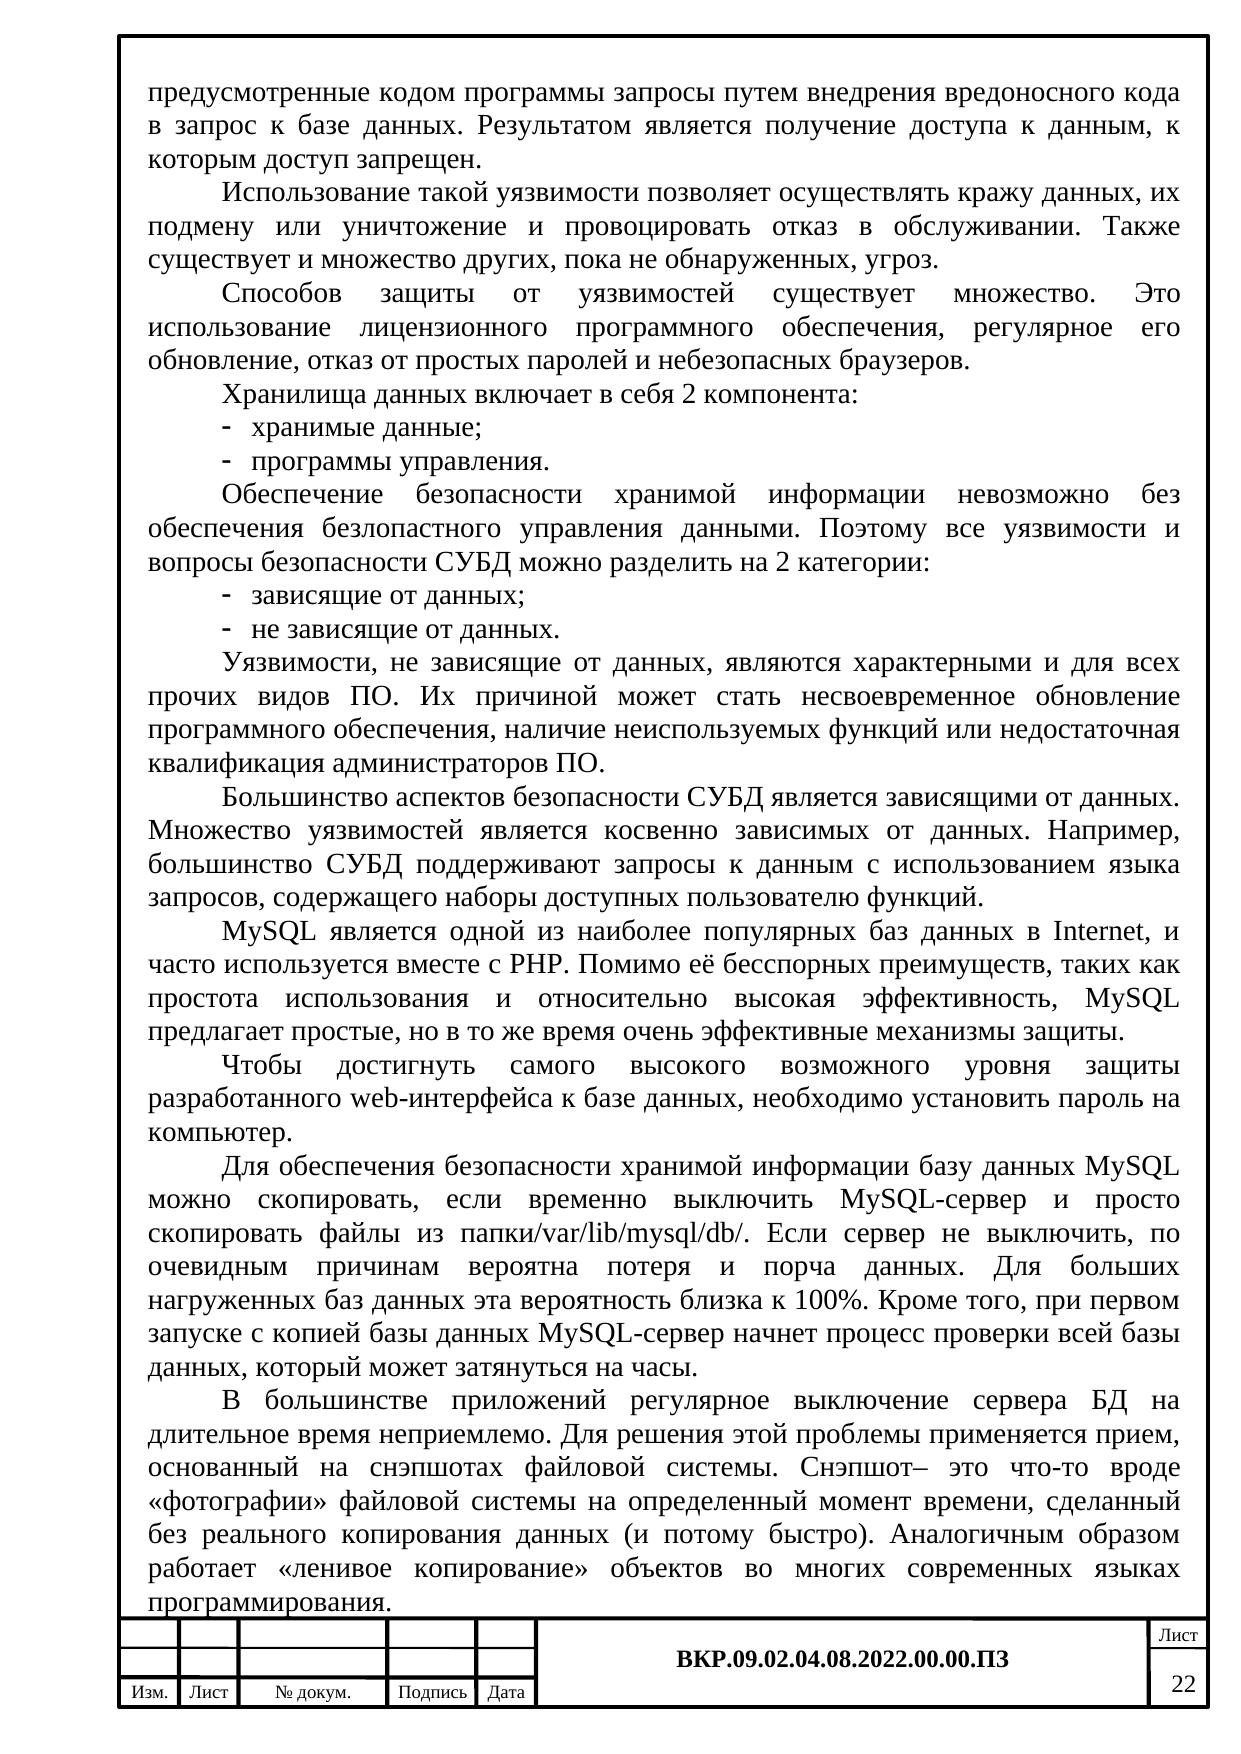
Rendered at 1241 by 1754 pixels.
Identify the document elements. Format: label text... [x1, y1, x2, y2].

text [148, 74, 1181, 174]
text Чтобы достигнуть самого высокого возможного уровня защиты разработанного web-интерфейса к базе данных, необходимо установить пароль на компьютер. [148, 1047, 1181, 1148]
list программы управления. [148, 443, 1181, 477]
text Большинство аспектов безопасности СУБД является зависящими от данных. Множество уязвимостей является косвенно зависимых от данных. Например, большинство СУБД поддерживают запросы к данным с использованием языка запросов, содержащего наборы доступных пользователю функций. [148, 779, 1181, 913]
text Использование такой уязвимости позволяет осуществлять кражу данных, их подмену или уничтожение и провоцировать отказ в обслуживании. Также существует и множество других, пока не обнаруженных, угроз. [148, 174, 1181, 275]
text Обеспечение безопасности хранимой информации невозможно без обеспечения безлопастного управления данными. Поэтому все уязвимости и вопросы безопасности СУБД можно разделить на 2 категории: [148, 477, 1181, 577]
text В большинстве приложений регулярное выключение сервера БД на длительное время неприемлемо. Для решения этой проблемы применяется прием, основанный на снэпшотах файловой системы. Снэпшот– это что-то вроде «фотографии» файловой системы на определенный момент времени, сделанный без реального копирования данных (и потому быстро). Аналогичным образом работает «ленивое копирование» объектов во многих современных языках программирования. [148, 1382, 1181, 1617]
text Для обеспечения безопасности хранимой информации базу данных MySQL можно скопировать, если временно выключить MySQL-сервер и просто скопировать файлы из папки/var/lib/mysql/db/. Если сервер не выключить, по очевидным причинам вероятна потеря и порча данных. Для больших нагруженных баз данных эта вероятность близка к 100%. Кроме того, при первом запуске с копией базы данных MySQL-сервер начнет процесс проверки всей базы данных, который может затянуться на часы. [148, 1148, 1181, 1382]
text Хранилища данных включает в себя 2 компонента: [148, 376, 1181, 409]
text MySQL является одной из наиболее популярных баз данных в Internet, и часто используется вместе с PHP. Помимо её бесспорных преимуществ, таких как простота использования и относительно высокая эффективность, MySQL предлагает простые, но в то же время очень эффективные механизмы защиты. [148, 913, 1181, 1047]
text Способов защиты от уязвимостей существует множество. Это использование лицензионного программного обеспечения, регулярное его обновление, отказ от простых паролей и небезопасных браузеров. [148, 275, 1181, 376]
list зависящие от данных; [148, 577, 1181, 611]
list хранимые данные; [148, 409, 1181, 443]
text Уязвимости, не зависящие от данных, являются характерными и для всех прочих видов ПО. Их причиной может стать несвоевременное обновление программного обеспечения, наличие неиспользуемых функций или недостаточная квалификация администраторов ПО. [148, 644, 1181, 779]
list не зависящие от данных. [148, 611, 1181, 644]
